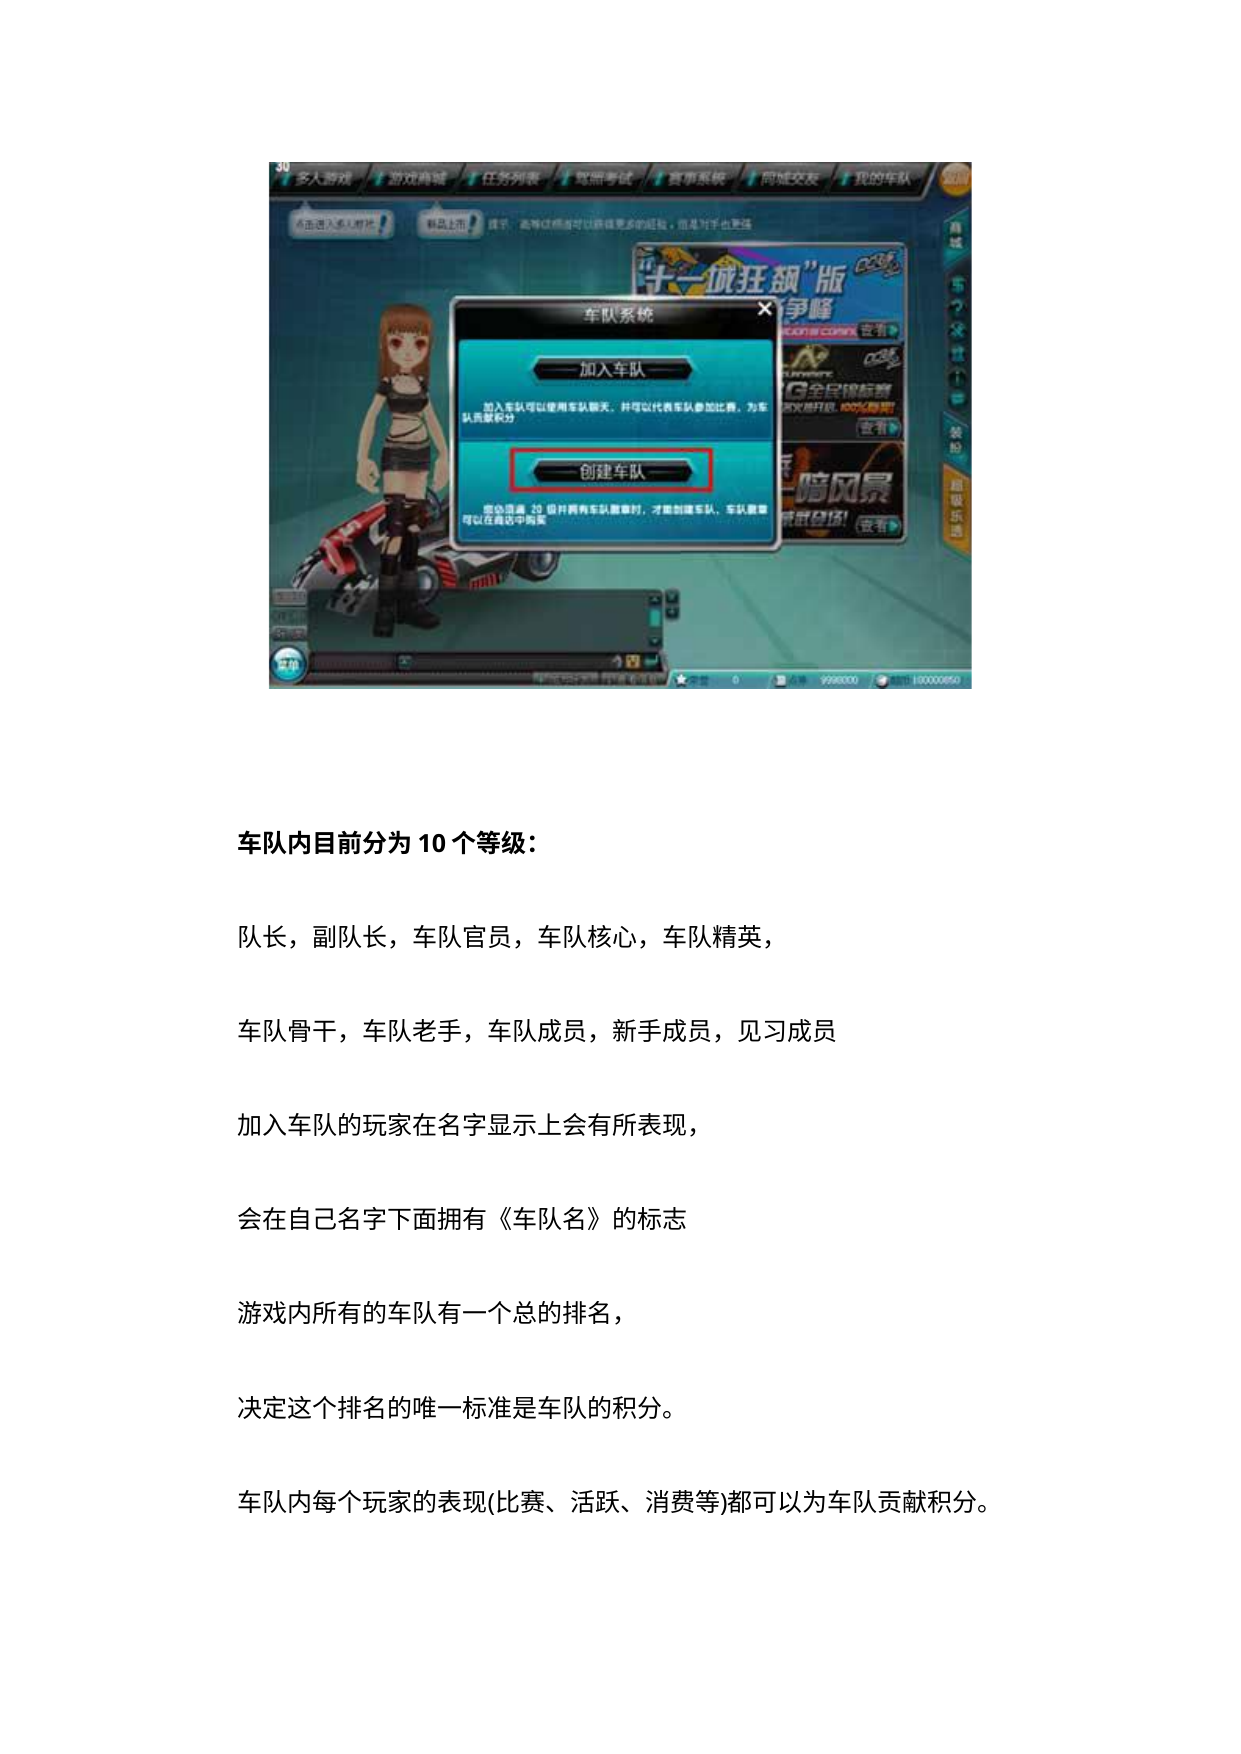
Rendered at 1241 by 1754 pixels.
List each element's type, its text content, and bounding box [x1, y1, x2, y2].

text 会在自己名字下面拥有《车队名》的标志 [187, 1185, 1053, 1250]
text 车队内每个玩家的表现(比赛、活跃、消费等)都可以为车队贡献积分。 [187, 1468, 1053, 1533]
text 加入车队的玩家在名字显示上会有所表现， [187, 1091, 1053, 1156]
text 车队内目前分为10个等级： [187, 809, 1053, 874]
text 游戏内所有的车队有一个总的排名， [187, 1279, 1053, 1344]
text 决定这个排名的唯一标准是车队的积分。 [187, 1374, 1053, 1439]
text 队长，副队长，车队官员，车队核心，车队精英， [187, 903, 1053, 968]
picture [268, 162, 972, 689]
text 车队骨干，车队老手，车队成员，新手成员，见习成员 [187, 997, 1053, 1062]
